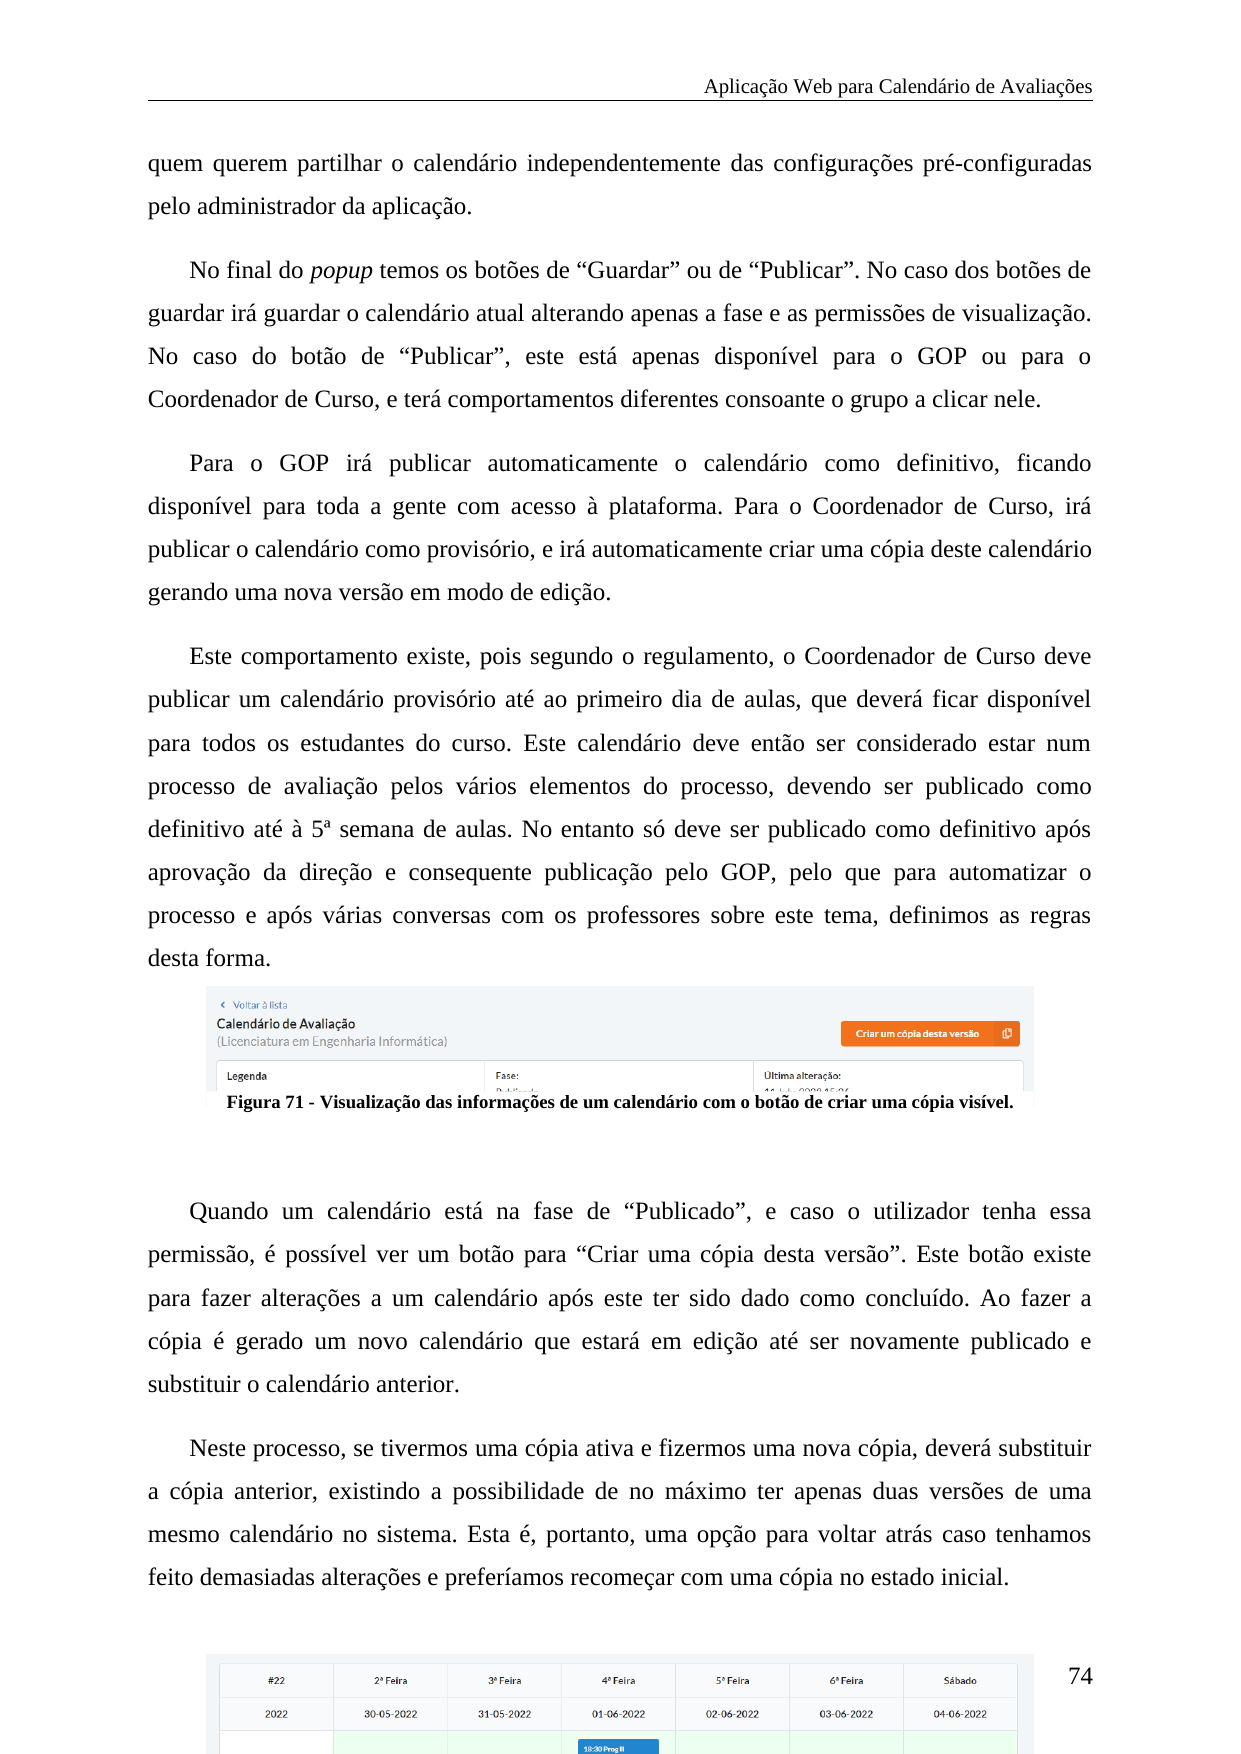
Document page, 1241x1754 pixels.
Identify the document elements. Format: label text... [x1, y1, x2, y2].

picture [206, 986, 1034, 1091]
text Para o GOP irá publicar automaticamente o calendário como definitivo, ficando disponível para toda a gente com acesso à plataforma. Para o Coordenador de Curso, irá publicar o calendário como provisório, e irá automaticamente criar uma cópia deste calendário gerando uma nova versão em modo de edição. [148, 448, 1093, 606]
text Quando um calendário está na fase de “Publicado”, e caso o utilizador tenha essa permissão, é possível ver um botão para “Criar uma cópia desta versão”. Este botão existe para fazer alterações a um calendário após este ter sido dado como concluído. Ao fazer a cópia é gerado um novo calendário que estará em edição até ser novamente publicado e substituir o calendário anterior. [148, 1007, 1093, 1398]
picture [206, 1654, 1034, 1754]
text Neste processo, se tivermos uma cópia ativa e fizermos uma nova cópia, deverá substituir a cópia anterior, existindo a possibilidade de no máximo ter apenas duas versões de uma mesmo calendário no sistema. Esta é, portanto, uma opção para voltar atrás caso tenhamos feito demasiadas alterações e preferíamos recomeçar com uma cópia no estado inicial. [148, 1433, 1093, 1591]
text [148, 148, 1093, 219]
text No final do popup temos os botões de “Guardar” ou de “Publicar”. No caso dos botões de guardar irá guardar o calendário atual alterando apenas a fase e as permissões de visualização. No caso do botão de “Publicar”, este está apenas disponível para o GOP ou para o Coordenador de Curso, e terá comportamentos diferentes consoante o grupo a clicar nele. [148, 255, 1093, 413]
text Este comportamento existe, pois segundo o regulamento, o Coordenador de Curso deve publicar um calendário provisório até ao primeiro dia de aulas, que deverá ficar disponível para todos os estudantes do curso. Este calendário deve então ser considerado estar num processo de avaliação pelos vários elementos do processo, devendo ser publicado como definitivo até à 5ª semana de aulas. No entanto só deve ser publicado como definitivo após aprovação da direção e consequente publicação pelo GOP, pelo que para automatizar o processo e após várias conversas com os professores sobre este tema, definimos as regras desta forma. [148, 641, 1093, 972]
